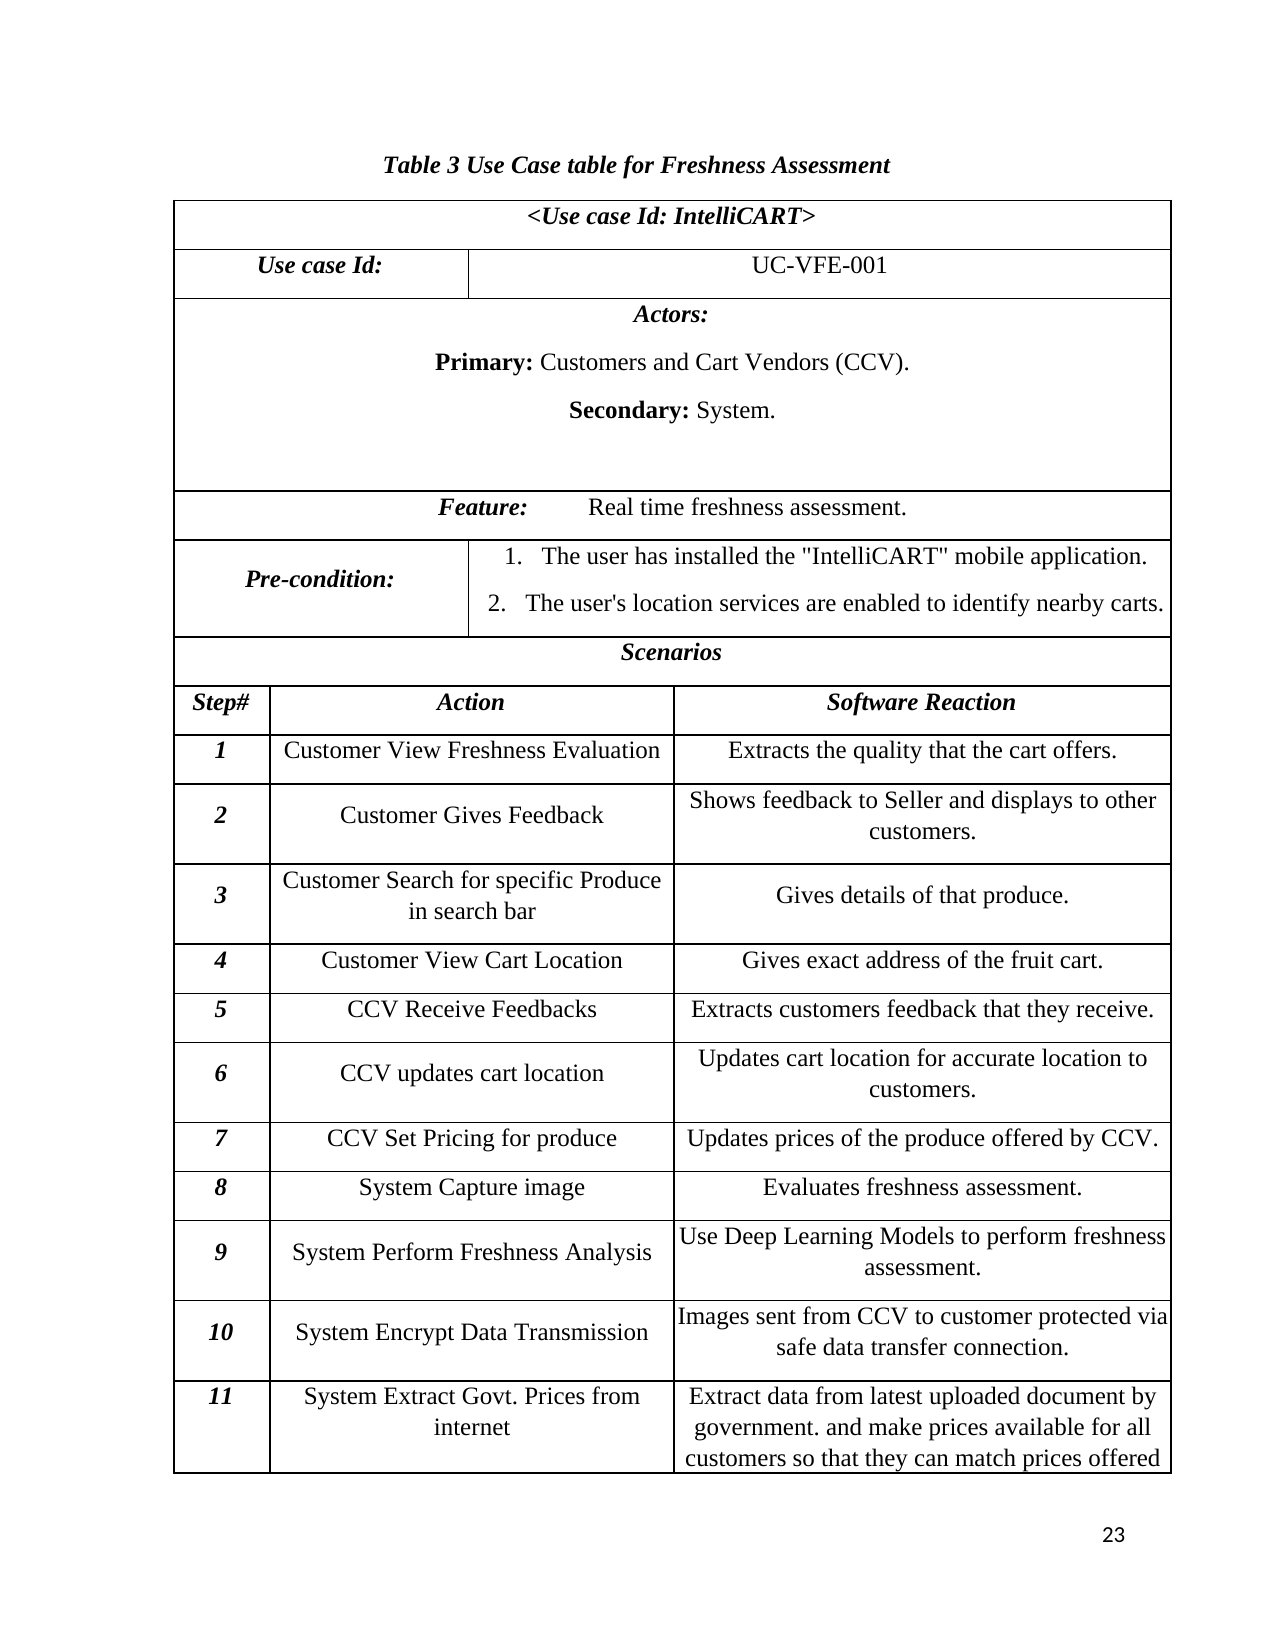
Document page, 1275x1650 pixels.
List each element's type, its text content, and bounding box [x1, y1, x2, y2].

table_cell 10 [175, 1301, 269, 1380]
table_cell System Capture image [271, 1172, 673, 1220]
table_cell System Perform Freshness Analysis [271, 1221, 673, 1300]
table_cell CCV Set Pricing for produce [271, 1123, 673, 1171]
table_cell 11 [175, 1382, 269, 1472]
table_cell Customer Gives Feedback [271, 785, 673, 863]
table_cell System Encrypt Data Transmission [271, 1301, 673, 1380]
table_cell Actors: Primary: Customers and Cart Vendors (CCV). Secondary: System. [175, 299, 1170, 490]
table_cell Software Reaction [675, 687, 1170, 734]
table_cell UC-VFE-001 [469, 250, 1170, 298]
table_cell Evaluates freshness assessment. [675, 1172, 1170, 1220]
table_cell Updates prices of the produce offered by CCV. [675, 1123, 1170, 1171]
table_cell Images sent from CCV to customer protected via safe data transfer connection. [675, 1301, 1170, 1380]
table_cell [675, 1382, 1170, 1472]
table_cell 7 [175, 1123, 269, 1171]
table_header <Use case Id: IntelliCART> [175, 201, 1170, 249]
table_cell Action [271, 687, 673, 734]
table_cell Use case Id: [175, 250, 468, 298]
table_cell 8 [175, 1172, 269, 1220]
table_cell 4 [175, 945, 269, 992]
table_cell Extracts customers feedback that they receive. [675, 994, 1170, 1041]
table_cell Customer View Freshness Evaluation [271, 736, 673, 783]
table_cell 3 [175, 865, 269, 943]
table_cell 5 [175, 994, 269, 1041]
table_cell Use Deep Learning Models to perform freshness assessment. [675, 1221, 1170, 1300]
table_cell Gives details of that produce. [675, 865, 1170, 943]
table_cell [271, 1382, 673, 1472]
table_cell 9 [175, 1221, 269, 1300]
table_cell CCV updates cart location [271, 1043, 673, 1122]
table_cell Feature: Real time freshness assessment. [175, 492, 1170, 539]
table_cell The user has installed the "IntelliCART" mobile application. The user's location services are enabled to identify nearby carts. [469, 541, 1170, 636]
table_cell Customer Search for specific Produce in search bar [271, 865, 673, 943]
table_cell Shows feedback to Seller and displays to other customers. [675, 785, 1170, 863]
table_cell Pre-condition: [175, 541, 468, 636]
table_cell 1 [175, 736, 269, 783]
table_cell Updates cart location for accurate location to customers. [675, 1043, 1170, 1122]
table_cell CCV Receive Feedbacks [271, 994, 673, 1041]
table_cell Gives exact address of the fruit cart. [675, 945, 1170, 992]
table_cell Scenarios [175, 638, 1170, 685]
table_cell 6 [175, 1043, 269, 1122]
table_cell Customer View Cart Location [271, 945, 673, 992]
table_cell Extracts the quality that the cart offers. [675, 736, 1170, 783]
table_cell 2 [175, 785, 269, 863]
table_cell Step# [175, 687, 269, 734]
text Table 3 Use Case table for Freshness Assessment [150, 150, 1125, 179]
